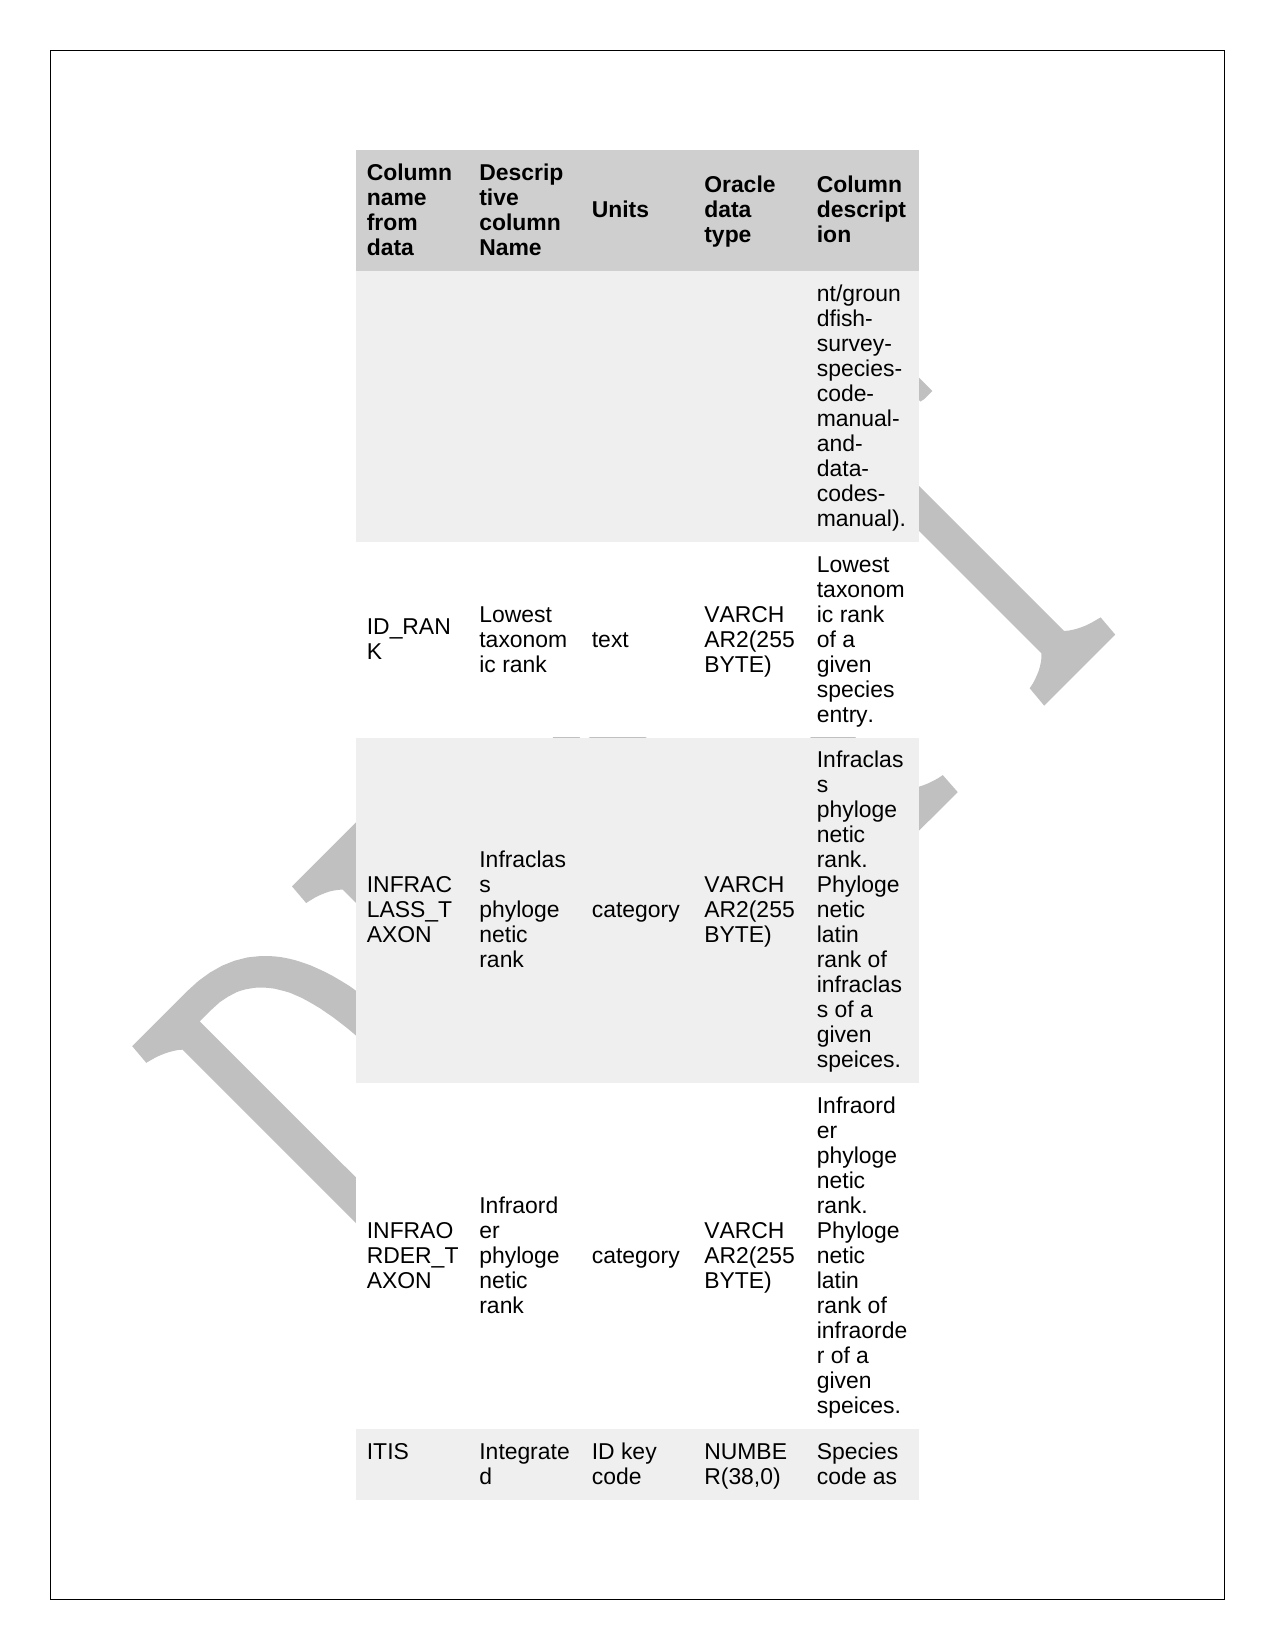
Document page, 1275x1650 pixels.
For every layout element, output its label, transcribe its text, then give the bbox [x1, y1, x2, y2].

table_header Column name from data [356, 150, 469, 271]
table_header Column description [806, 150, 919, 271]
table_header Descriptive column Name [469, 150, 581, 271]
table_header Units [581, 150, 694, 271]
table_header Oracle data type [694, 150, 806, 271]
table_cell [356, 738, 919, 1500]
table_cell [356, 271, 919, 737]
